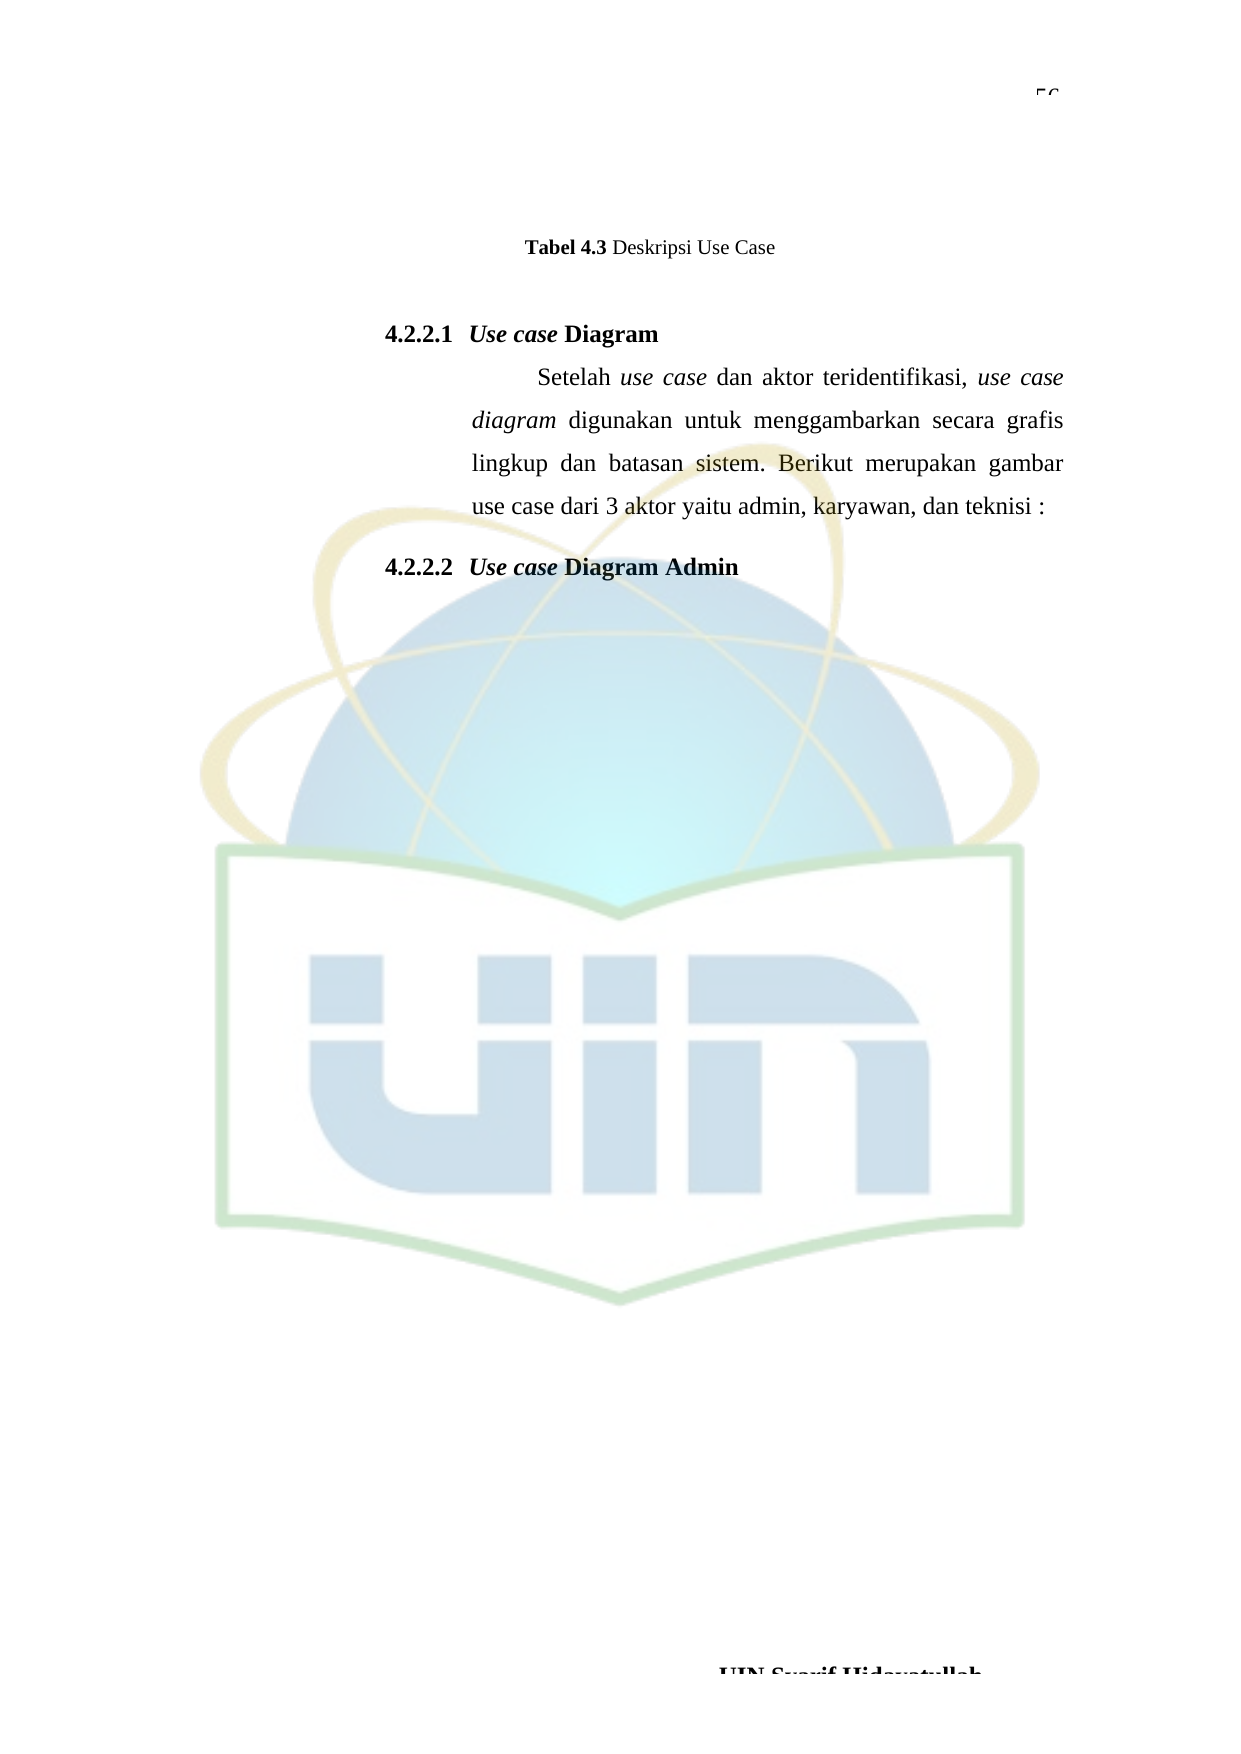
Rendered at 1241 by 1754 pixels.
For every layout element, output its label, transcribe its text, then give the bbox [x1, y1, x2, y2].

picture [0, 436, 1241, 1316]
text Tabel 4.3 Deskripsi Use Case [334, 235, 966, 259]
list Use case Diagram [385, 319, 1240, 348]
text Setelah use case dan aktor teridentifikasi, use case diagram digunakan untuk menggambarkan secara grafis lingkup dan batasan sistem. Berikut merupakan gambar use case dari 3 aktor yaitu admin, karyawan, dan teknisi : [472, 362, 1064, 436]
